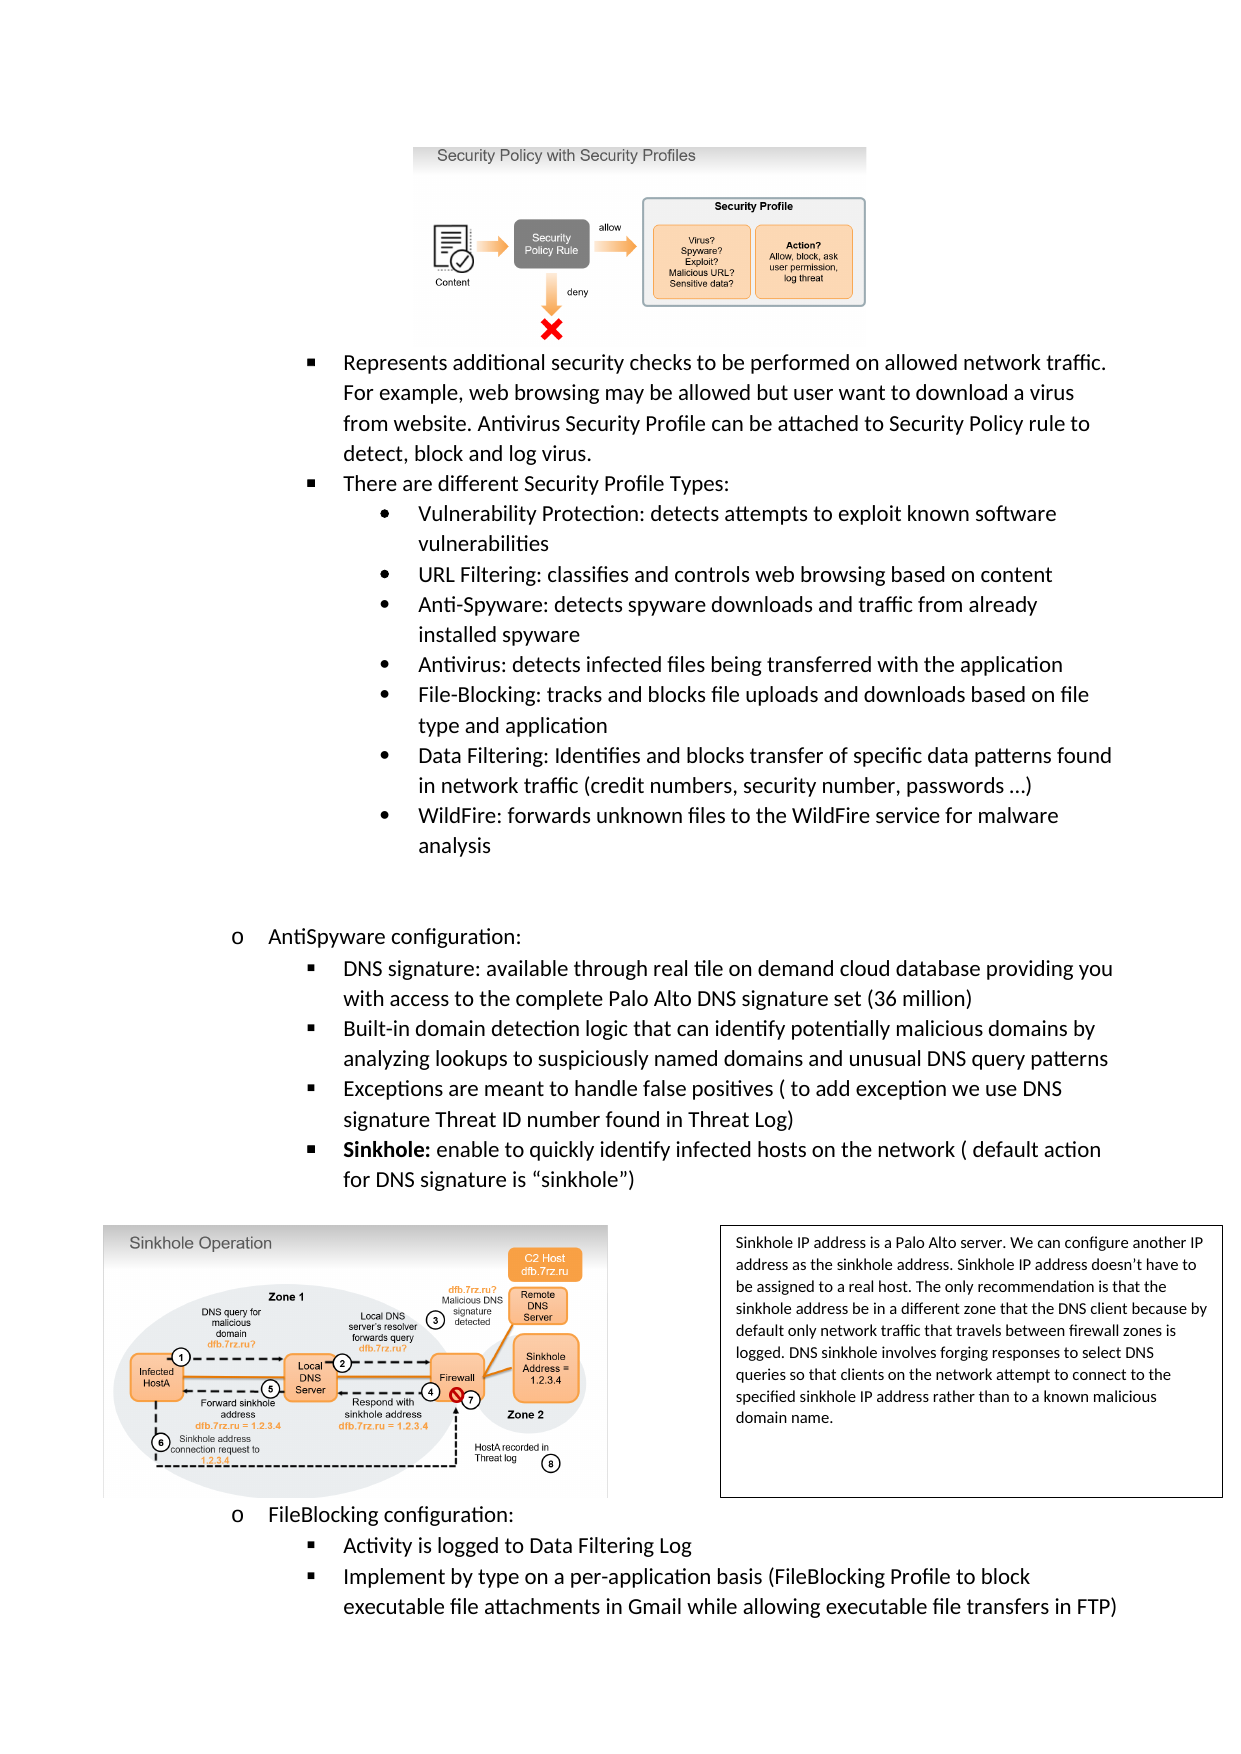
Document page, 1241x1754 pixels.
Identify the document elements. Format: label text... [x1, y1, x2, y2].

list AntiSpyware configuration: [231, 922, 1122, 951]
list Anti-Spyware: detects spyware downloads and traffic from already installed spyware [381, 590, 1122, 648]
list WildFire: forwards unknown files to the WildFire service for malware analysis [381, 801, 1122, 860]
list DNS signature: available through real tile on demand cloud database providing you with access to the complete Palo Alto DNS signature set (36 million) [306, 954, 1122, 1012]
picture [103, 1225, 608, 1498]
list Activity is logged to Data Filtering Log [306, 1532, 1122, 1559]
list Antivirus: detects infected files being transferred with the application [381, 650, 1122, 678]
picture [413, 147, 867, 347]
list Represents additional security checks to be performed on allowed network traffic. For example, web browsing may be allowed but user want to download a virus from website. Antivirus Security Profile can be attached to Security Policy rule to detect, block and log virus. [306, 348, 1122, 467]
list Data Filtering: Identifies and blocks transfer of specific data patterns found in network traffic (credit numbers, security number, passwords …) [381, 741, 1122, 799]
list Implement by type on a per-application basis (FileBlocking Profile to block executable file attachments in Gmail while allowing executable file transfers in FTP) [306, 1562, 1122, 1620]
list File-Blocking: tracks and blocks file uploads and downloads based on file type and application [381, 681, 1122, 739]
list Built-in domain detection logic that can identify potentially malicious domains by analyzing lookups to suspiciously named domains and unusual DNS query patterns [306, 1014, 1122, 1072]
list Vulnerability Protection: detects attempts to exploit known software vulnerabilities [381, 499, 1122, 558]
list Exceptions are meant to handle false positives ( to add exception we use DNS signature Threat ID number found in Threat Log) [306, 1074, 1122, 1133]
list URL Filtering: classifies and controls web browsing based on content [381, 560, 1122, 588]
list FileBlocking configuration: [231, 1500, 1122, 1529]
list Sinkhole: enable to quickly identify infected hosts on the network ( default action for DNS signature is “sinkhole”) [306, 1135, 1122, 1193]
list There are different Security Profile Types: [306, 469, 1122, 497]
